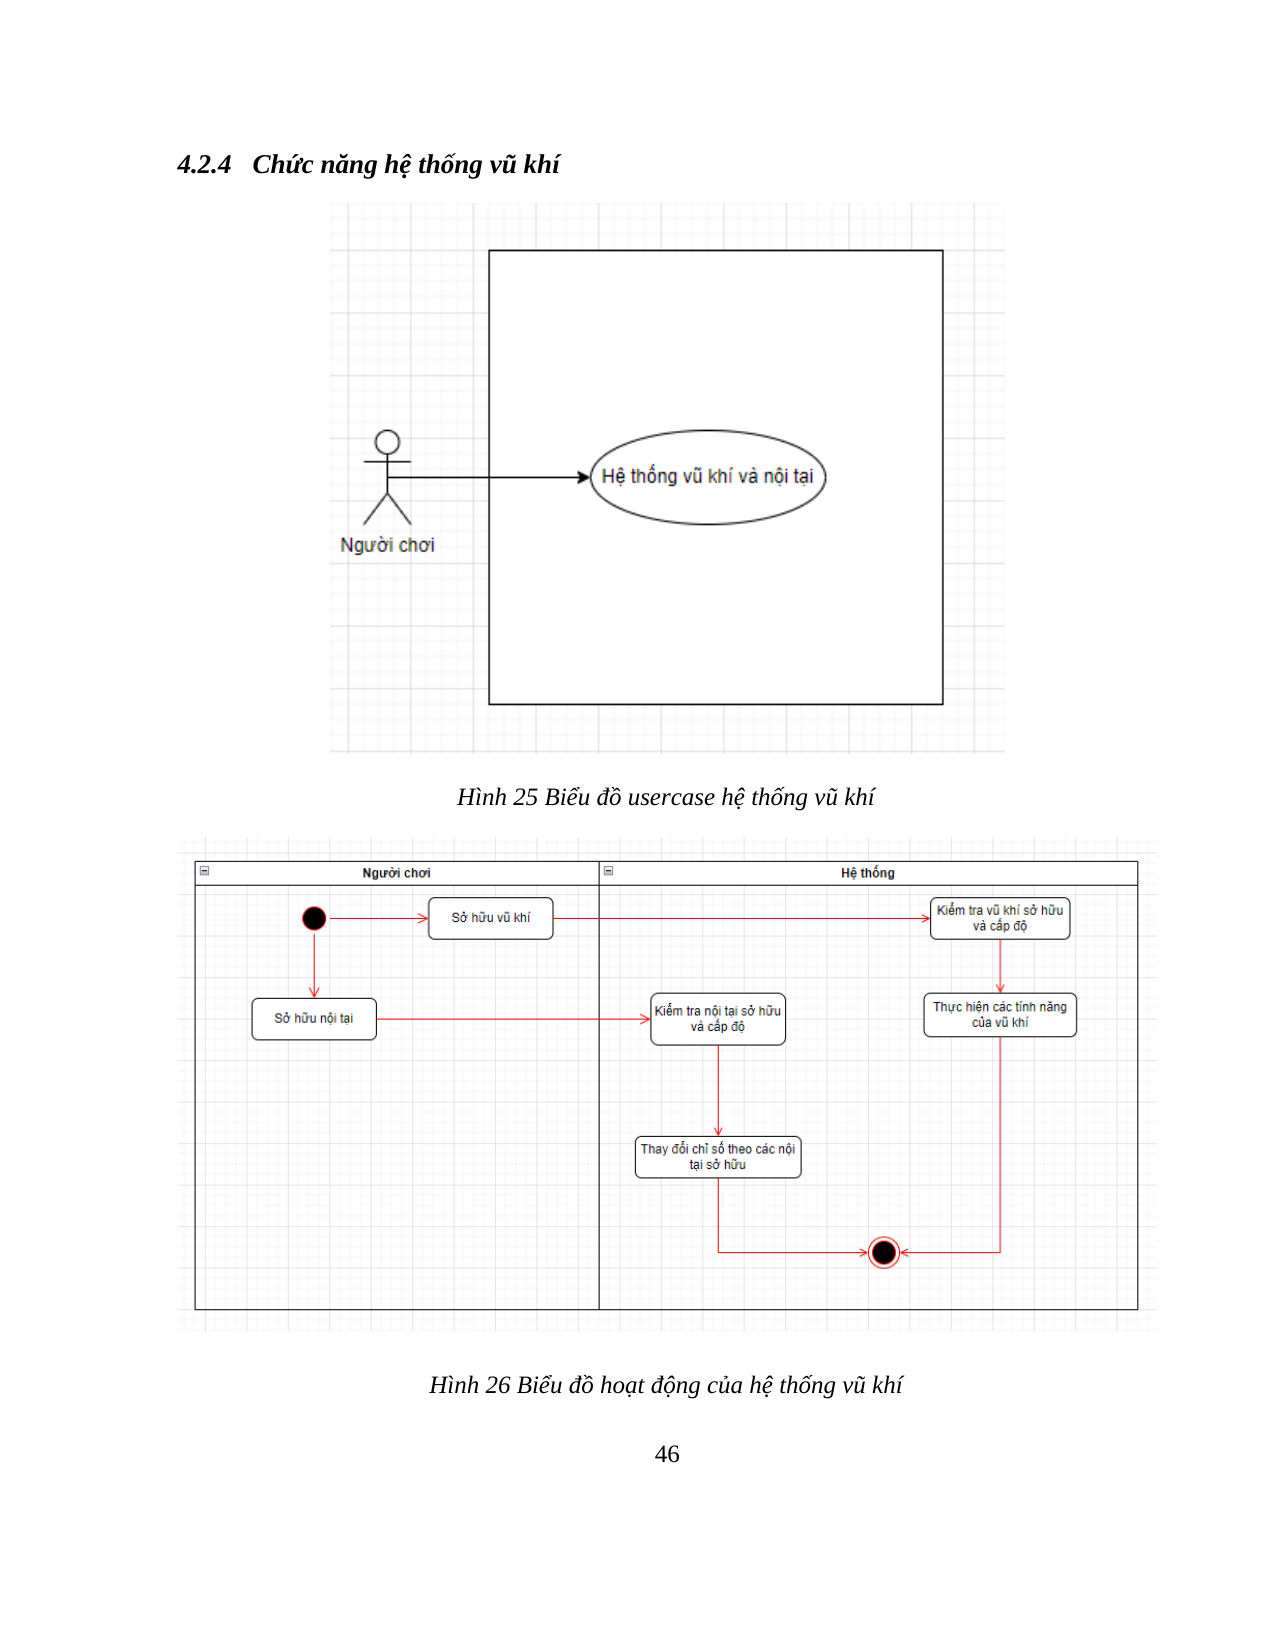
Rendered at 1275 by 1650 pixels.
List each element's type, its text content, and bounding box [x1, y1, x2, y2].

subtitle Chức năng hệ thống vũ khí [177, 148, 1157, 179]
picture [177, 837, 1157, 1331]
text Hình 25 Biểu đồ usercase hệ thống vũ khí [177, 782, 1157, 811]
picture [329, 203, 1005, 754]
text Hình 26 Biểu đồ hoạt động của hệ thống vũ khí [177, 1370, 1157, 1399]
